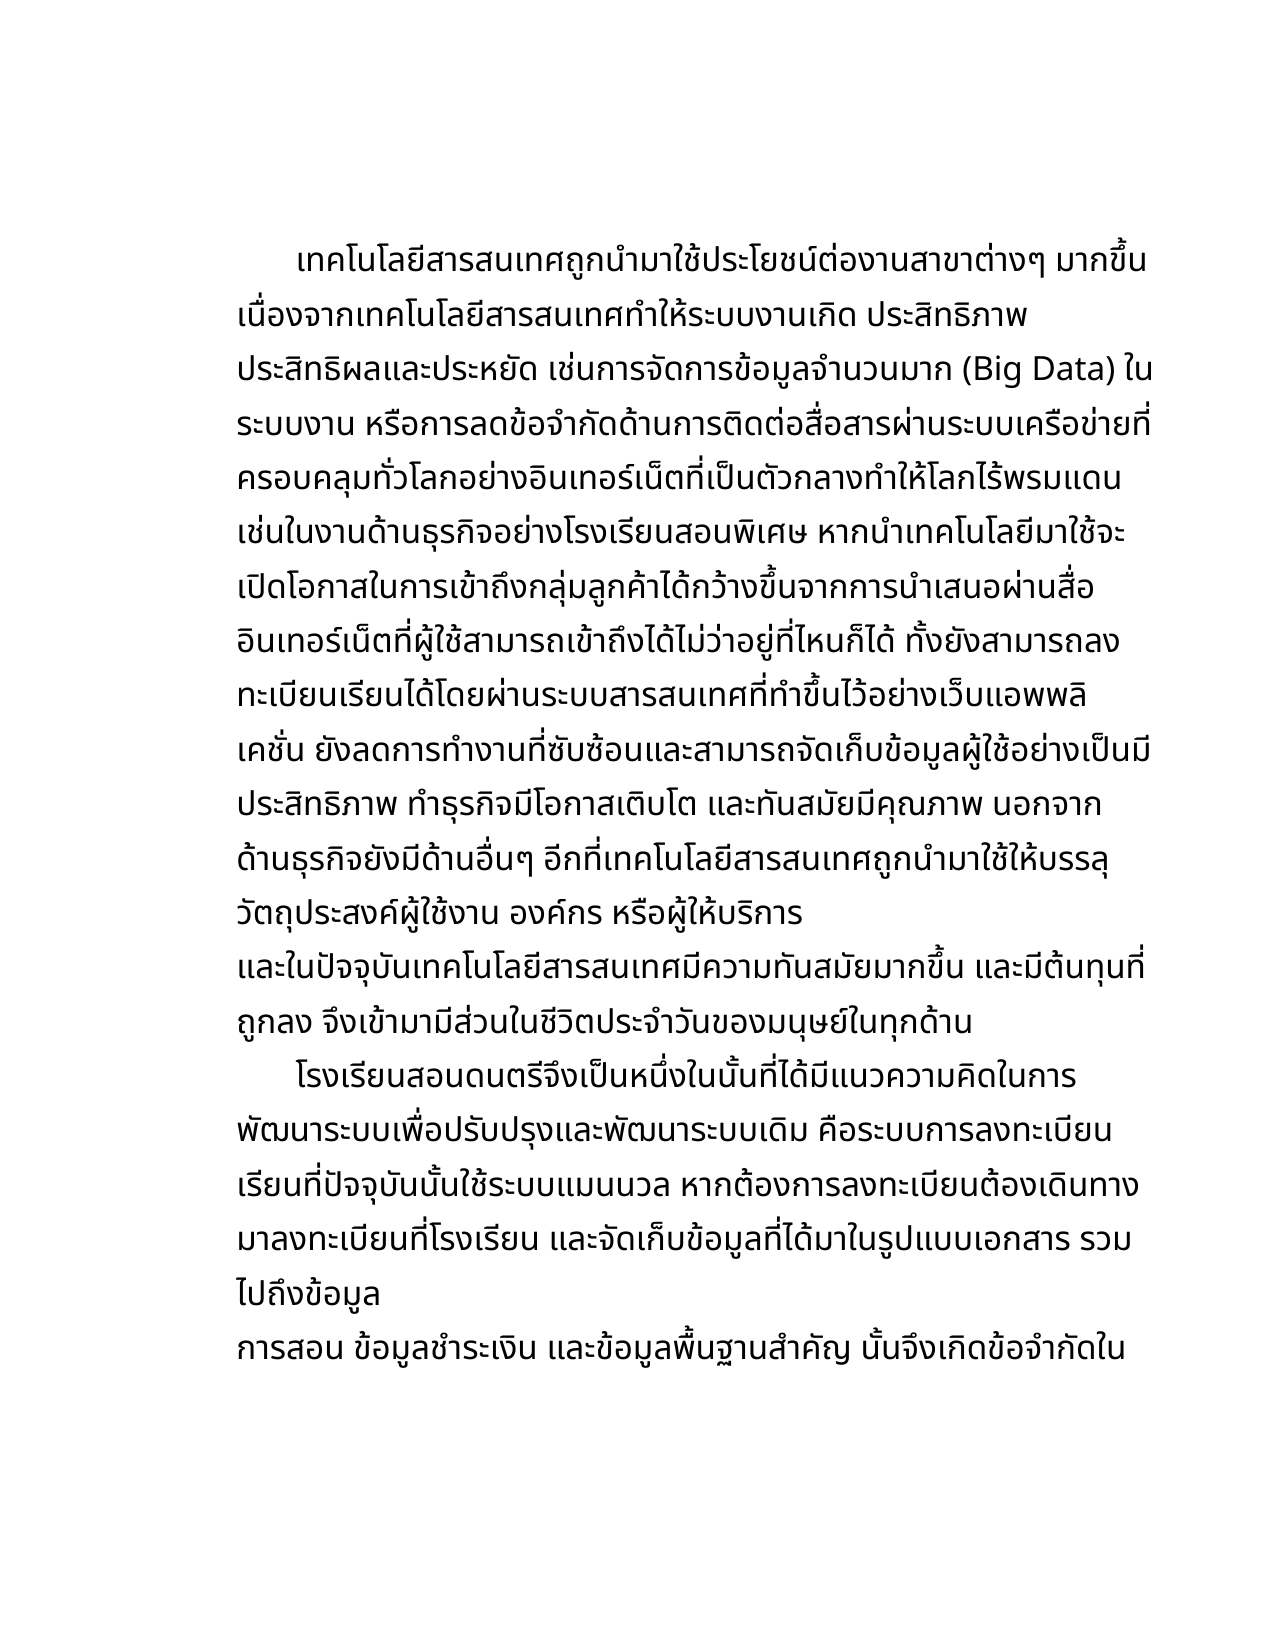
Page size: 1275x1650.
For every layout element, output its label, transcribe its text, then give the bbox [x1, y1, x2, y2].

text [236, 1052, 1157, 1374]
text เทคโนโลยีสารสนเทศถูกนำมาใช้ประโยชน์ต่องานสาขาต่างๆ มากขึ้นเนื่องจากเทคโนโลยีสารสนเทศทำให้ระบบงานเกิด ประสิทธิภาพ ประสิทธิผลและประหยัด เช่นการจัดการข้อมูลจำนวนมาก (Big Data) ในระบบงาน หรือการลดข้อจำกัดด้านการติดต่อสื่อสารผ่านระบบเครือข่ายที่ครอบคลุมทั่วโลกอย่างอินเทอร์เน็ตที่เป็นตัวกลางทำให้โลกไร้พรมแดน เช่นในงานด้านธุรกิจอย่างโรงเรียนสอนพิเศษ หากนำเทคโนโลยีมาใช้จะเปิดโอกาสในการเข้าถึงกลุ่มลูกค้าได้กว้างขึ้นจากการนำเสนอผ่านสื่ออินเทอร์เน็ตที่ผู้ใช้สามารถเข้าถึงได้ไม่ว่าอยู่ที่ไหนก็ได้ ทั้งยังสามารถลงทะเบียนเรียนได้โดยผ่านระบบสารสนเทศที่ทำขึ้นไว้อย่างเว็บแอพพลิเคชั่น ยังลดการทำงานที่ซับซ้อนและสามารถจัดเก็บข้อมูลผู้ใช้อย่างเป็นมีประสิทธิภาพ ทำธุรกิจมีโอกาสเติบโต และทันสมัยมีคุณภาพ นอกจากด้านธุรกิจยังมีด้านอื่นๆ อีกที่เทคโนโลยีสารสนเทศถูกนำมาใช้ให้บรรลุวัตถุประสงค์ผู้ใช้งาน องค์กร หรือผู้ให้บริการ และในปัจจุบันเทคโนโลยีสารสนเทศมีความทันสมัยมากขึ้น และมีต้นทุนที่ถูกลง จึงเข้ามามีส่วนในชีวิตประจำวันของมนุษย์ในทุกด้าน [236, 236, 1157, 1048]
